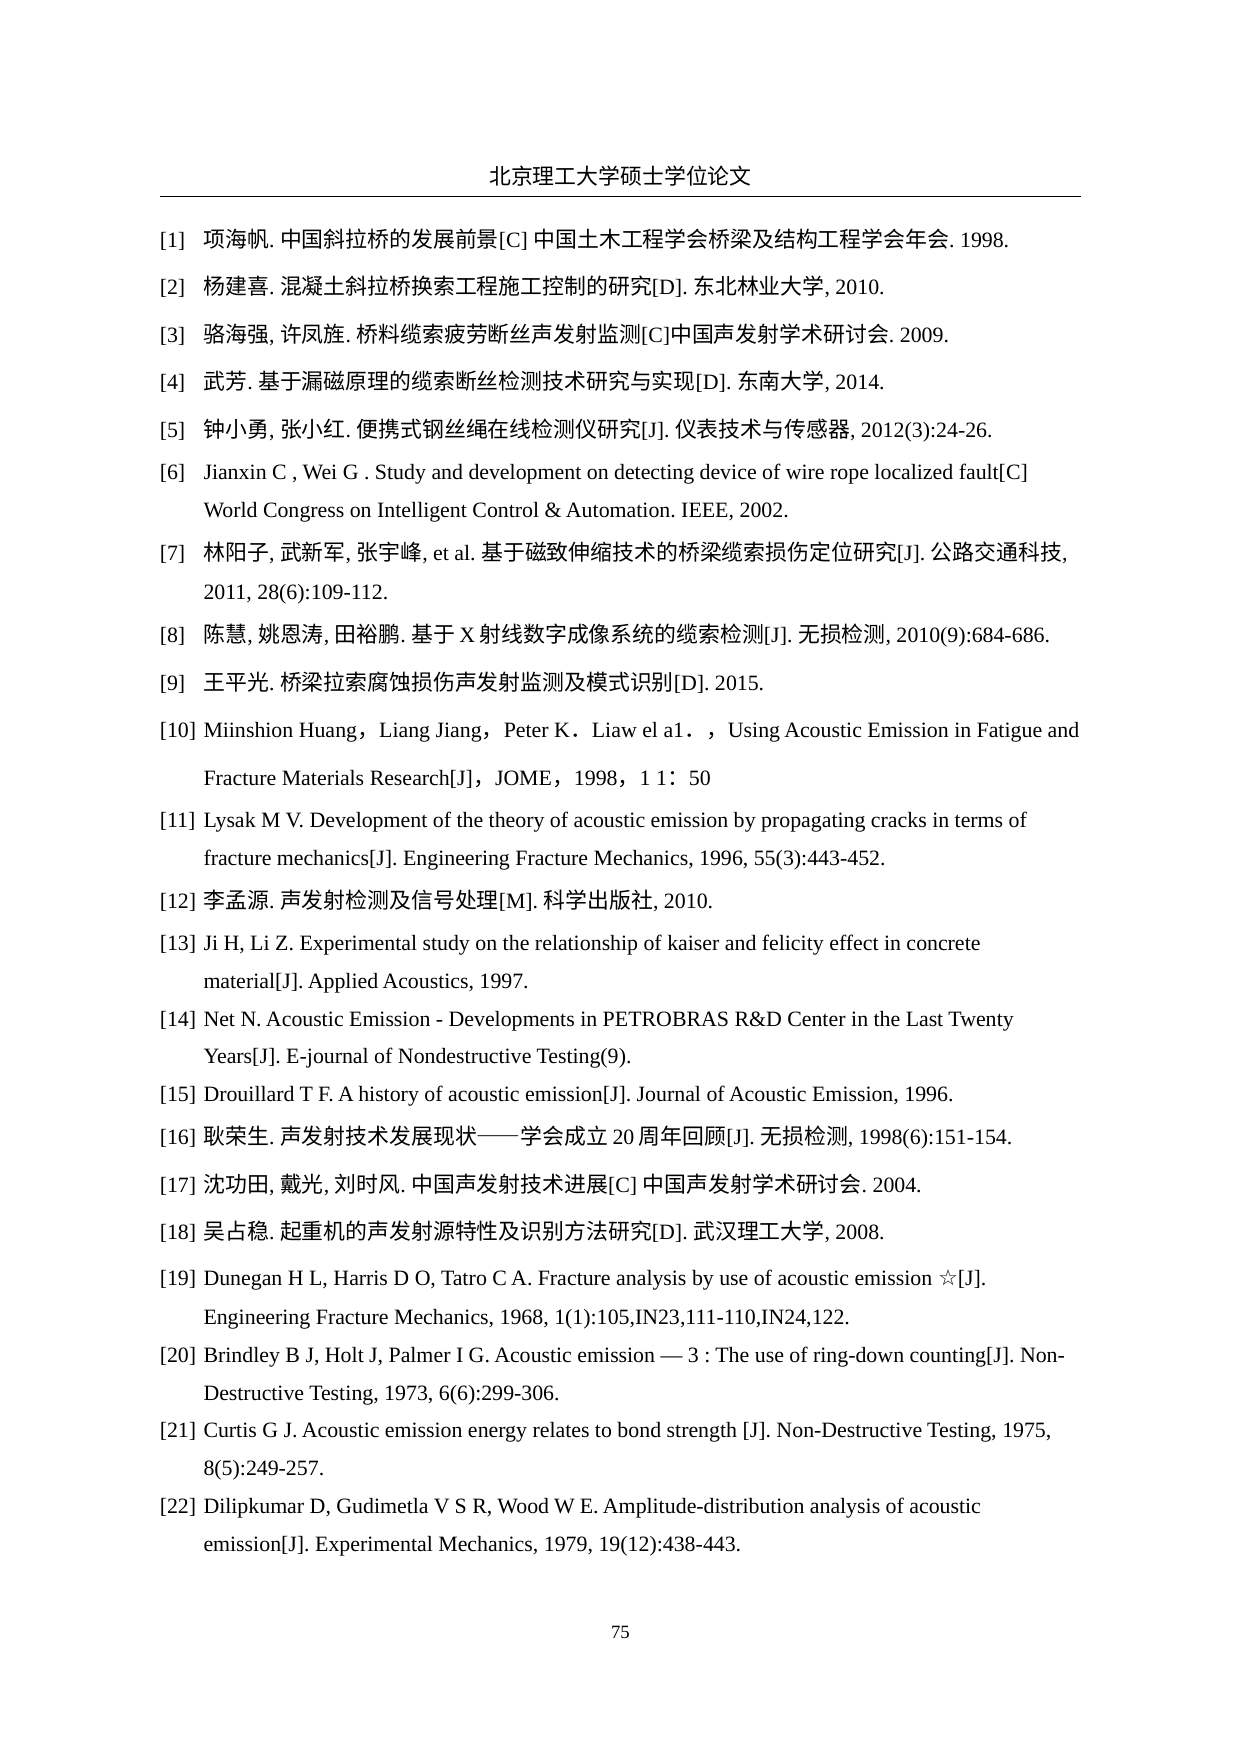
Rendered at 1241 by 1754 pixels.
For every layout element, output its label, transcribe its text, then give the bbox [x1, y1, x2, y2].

list Drouillard T F. A history of acoustic emission[J]. Journal of Acoustic Emission, 1996. [159, 1081, 1081, 1107]
list Lysak M V. Development of the theory of acoustic emission by propagating cracks in terms of fracture mechanics[J]. Engineering Fracture Mechanics, 1996, 55(3):443-452. [159, 807, 1081, 870]
list 陈慧, 姚恩涛, 田裕鹏. 基于X射线数字成像系统的缆索检测[J]. 无损检测, 2010(9):684-686. [159, 617, 1081, 649]
list 沈功田, 戴光, 刘时风. 中国声发射技术进展[C] 中国声发射学术研讨会. 2004. [159, 1167, 1081, 1198]
list Ji H, Li Z. Experimental study on the relationship of kaiser and felicity effect in concrete material[J]. Applied Acoustics, 1997. [159, 930, 1081, 993]
list 吴占稳. 起重机的声发射源特性及识别方法研究[D]. 武汉理工大学, 2008. [824, 1214, 1081, 1246]
list Miinshion Huang，Liang Jiang，Peter K．Liaw el a1．，Using Acoustic Emission in Fatigue and Fracture Materials Research[J]，JOME，1998，1 1：50 [159, 712, 1081, 791]
list 骆海强, 许凤旌. 桥料缆索疲劳断丝声发射监测[C]中国声发射学术研讨会. 2009. [159, 317, 1081, 348]
list 王平光. 桥梁拉索腐蚀损伤声发射监测及模式识别[D]. 2015. [159, 664, 1081, 696]
list Dunegan H L, Harris D O, Tatro C A. Fracture analysis by use of acoustic emission ☆[J]. Engineering Fracture Mechanics, 1968, 1(1):105,IN23,111-110,IN24,122. [159, 1262, 1081, 1329]
list Jianxin C , Wei G . Study and development on detecting device of wire rope localized fault[C] World Congress on Intelligent Control & Automation. IEEE, 2002. [159, 459, 1081, 522]
list 武芳. 基于漏磁原理的缆索断丝检测技术研究与实现[D]. 东南大学, 2014. [159, 364, 1081, 396]
list 耿荣生. 声发射技术发展现状——学会成立20周年回顾[J]. 无损检测, 1998(6):151-154. [159, 1119, 1081, 1151]
list Brindley B J, Holt J, Palmer I G. Acoustic emission — 3 : The use of ring-down counting[J]. Non-Destructive Testing, 1973, 6(6):299-306. [159, 1342, 1081, 1405]
list 杨建喜. 混凝土斜拉桥换索工程施工控制的研究[D]. 东北林业大学, 2010. [159, 269, 1081, 301]
list 项海帆. 中国斜拉桥的发展前景[C] 中国土木工程学会桥梁及结构工程学会年会. 1998. [159, 222, 1081, 253]
list 李孟源. 声发射检测及信号处理[M]. 科学出版社, 2010. [159, 883, 1081, 914]
list Net N. Acoustic Emission - Developments in PETROBRAS R&D Center in the Last Twenty Years[J]. E-journal of Nondestructive Testing(9). [159, 1006, 1081, 1069]
list 钟小勇, 张小红. 便携式钢丝绳在线检测仪研究[J]. 仪表技术与传感器, 2012(3):24-26. [159, 412, 1081, 443]
list Dilipkumar D, Gudimetla V S R, Wood W E. Amplitude-distribution analysis of acoustic emission[J]. Experimental Mechanics, 1979, 19(12):438-443. [159, 1493, 1081, 1556]
list Curtis G J. Acoustic emission energy relates to bond strength [J]. Non-Destructive Testing, 1975, 8(5):249-257. [159, 1417, 1081, 1481]
list 林阳子, 武新军, 张宇峰, et al. 基于磁致伸缩技术的桥梁缆索损伤定位研究[J]. 公路交通科技, 2011, 28(6):109-112. [159, 535, 1081, 604]
